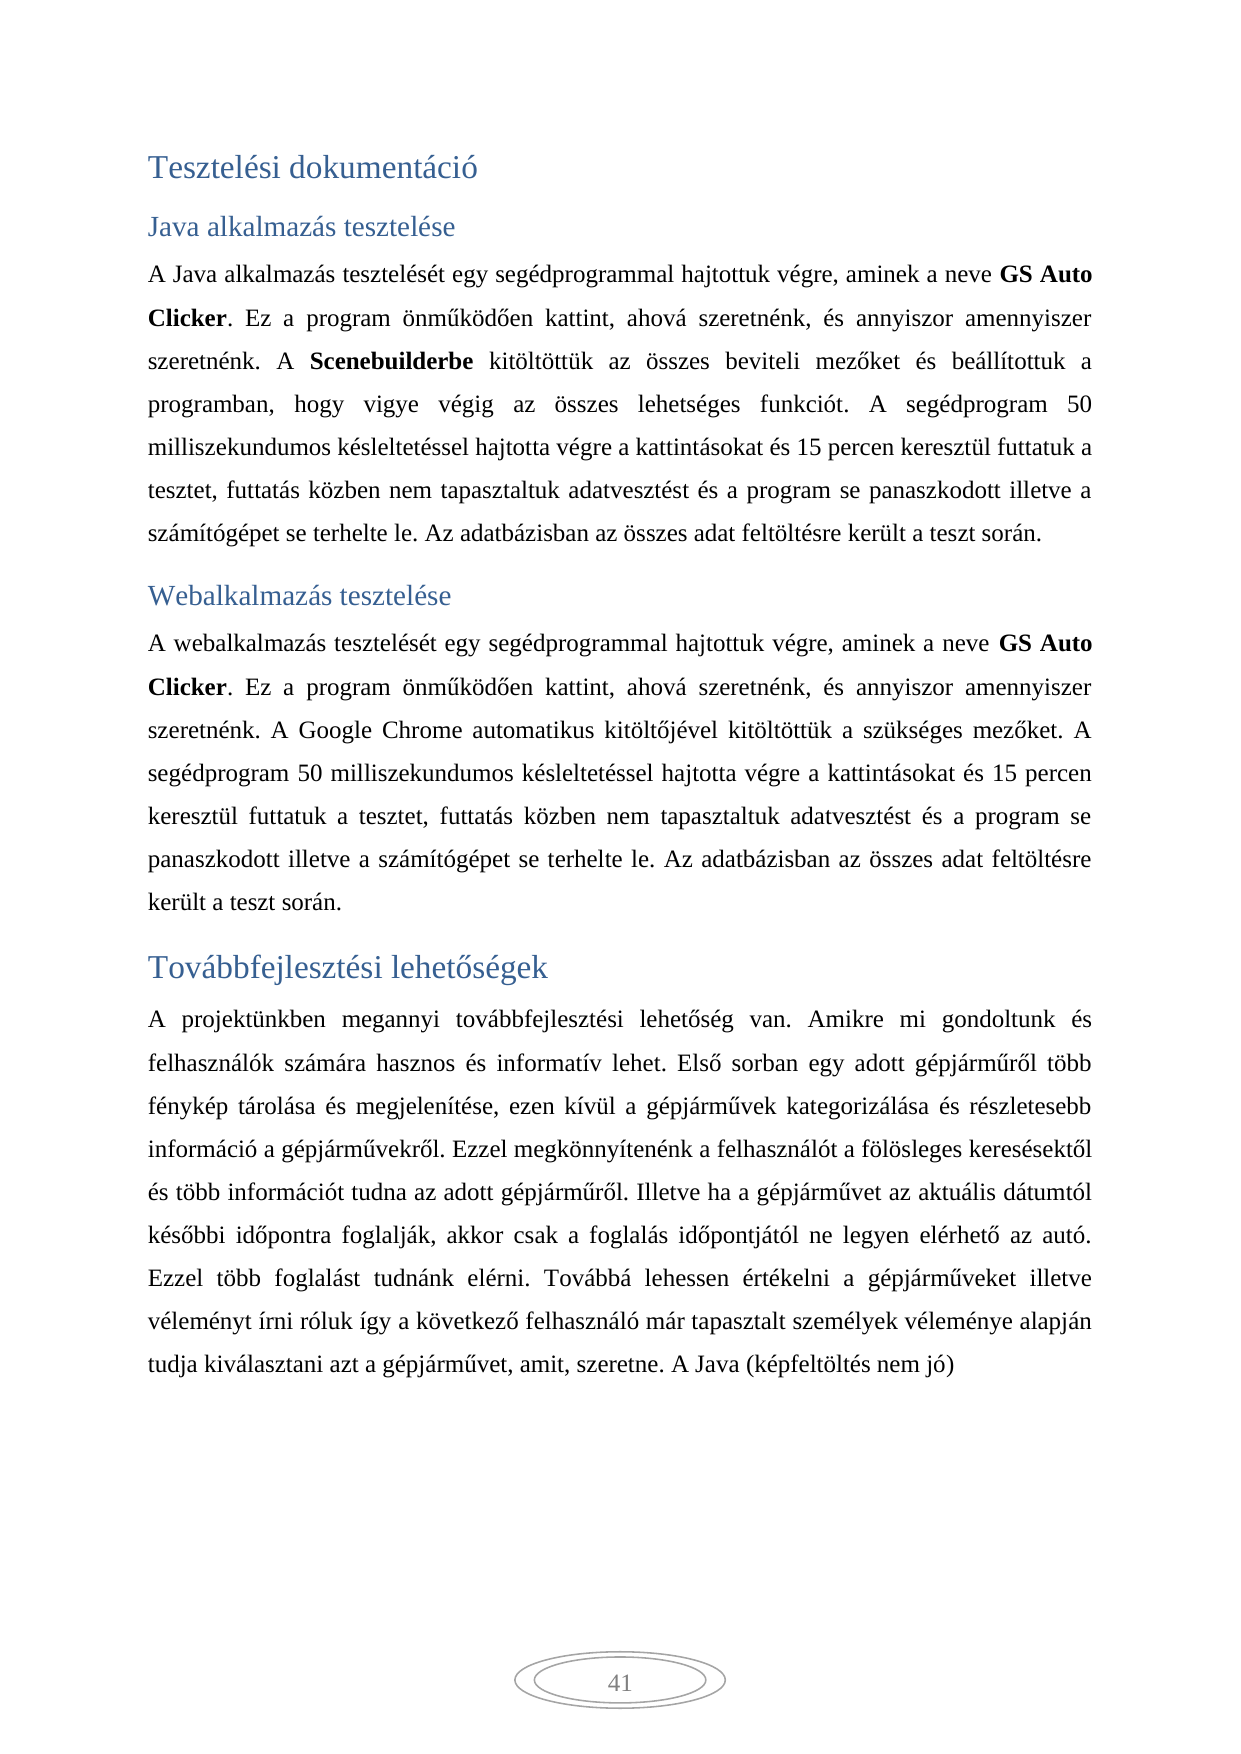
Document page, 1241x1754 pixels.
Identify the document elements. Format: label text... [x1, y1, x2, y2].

subtitle Tesztelési dokumentáció [148, 148, 1093, 186]
text A Java alkalmazás tesztelését egy segédprogrammal hajtottuk végre, aminek a neve GS Auto Clicker. Ez a program önműködően kattint, ahová szeretnénk, és annyiszor amennyiszer szeretnénk. A Scenebuilderbe kitöltöttük az összes beviteli mezőket és beállítottuk a programban, hogy vigye végig az összes lehetséges funkciót. A segédprogram 50 milliszekundumos késleltetéssel hajtotta végre a kattintásokat és 15 percen keresztül futtatuk a tesztet, futtatás közben nem tapasztaltuk adatvesztést és a program se panaszkodott illetve a számítógépet se terhelte le. Az adatbázisban az összes adat feltöltésre került a teszt során. [148, 259, 1093, 547]
text A webalkalmazás tesztelését egy segédprogrammal hajtottuk végre, aminek a neve GS Auto Clicker. Ez a program önműködően kattint, ahová szeretnénk, és annyiszor amennyiszer szeretnénk. A Google Chrome automatikus kitöltőjével kitöltöttük a szükséges mezőket. A segédprogram 50 milliszekundumos késleltetéssel hajtotta végre a kattintásokat és 15 percen keresztül futtatuk a tesztet, futtatás közben nem tapasztaltuk adatvesztést és a program se panaszkodott illetve a számítógépet se terhelte le. Az adatbázisban az összes adat feltöltésre került a teszt során. [148, 628, 1093, 916]
subtitle Továbbfejlesztési lehetőségek [148, 947, 1093, 985]
subtitle Webalkalmazás tesztelése [148, 578, 1093, 612]
text A projektünkben megannyi továbbfejlesztési lehetőség van. Amikre mi gondoltunk és felhasználók számára hasznos és informatív lehet. Első sorban egy adott gépjárműről több fénykép tárolása és megjelenítése, ezen kívül a gépjárművek kategorizálása és részletesebb információ a gépjárművekről. Ezzel megkönnyítenénk a felhasználót a fölösleges keresésektől és több információt tudna az adott gépjárműről. Illetve ha a gépjárművet az aktuális dátumtól későbbi időpontra foglalják, akkor csak a foglalás időpontjától ne legyen elérhető az autó. Ezzel több foglalást tudnánk elérni. Továbbá lehessen értékelni a gépjárműveket illetve véleményt írni róluk így a következő felhasználó már tapasztalt személyek véleménye alapján tudja kiválasztani azt a gépjárművet, amit, szeretne. A Java (képfeltöltés nem jó) [148, 1004, 1093, 1378]
subtitle Java alkalmazás tesztelése [148, 209, 1093, 243]
